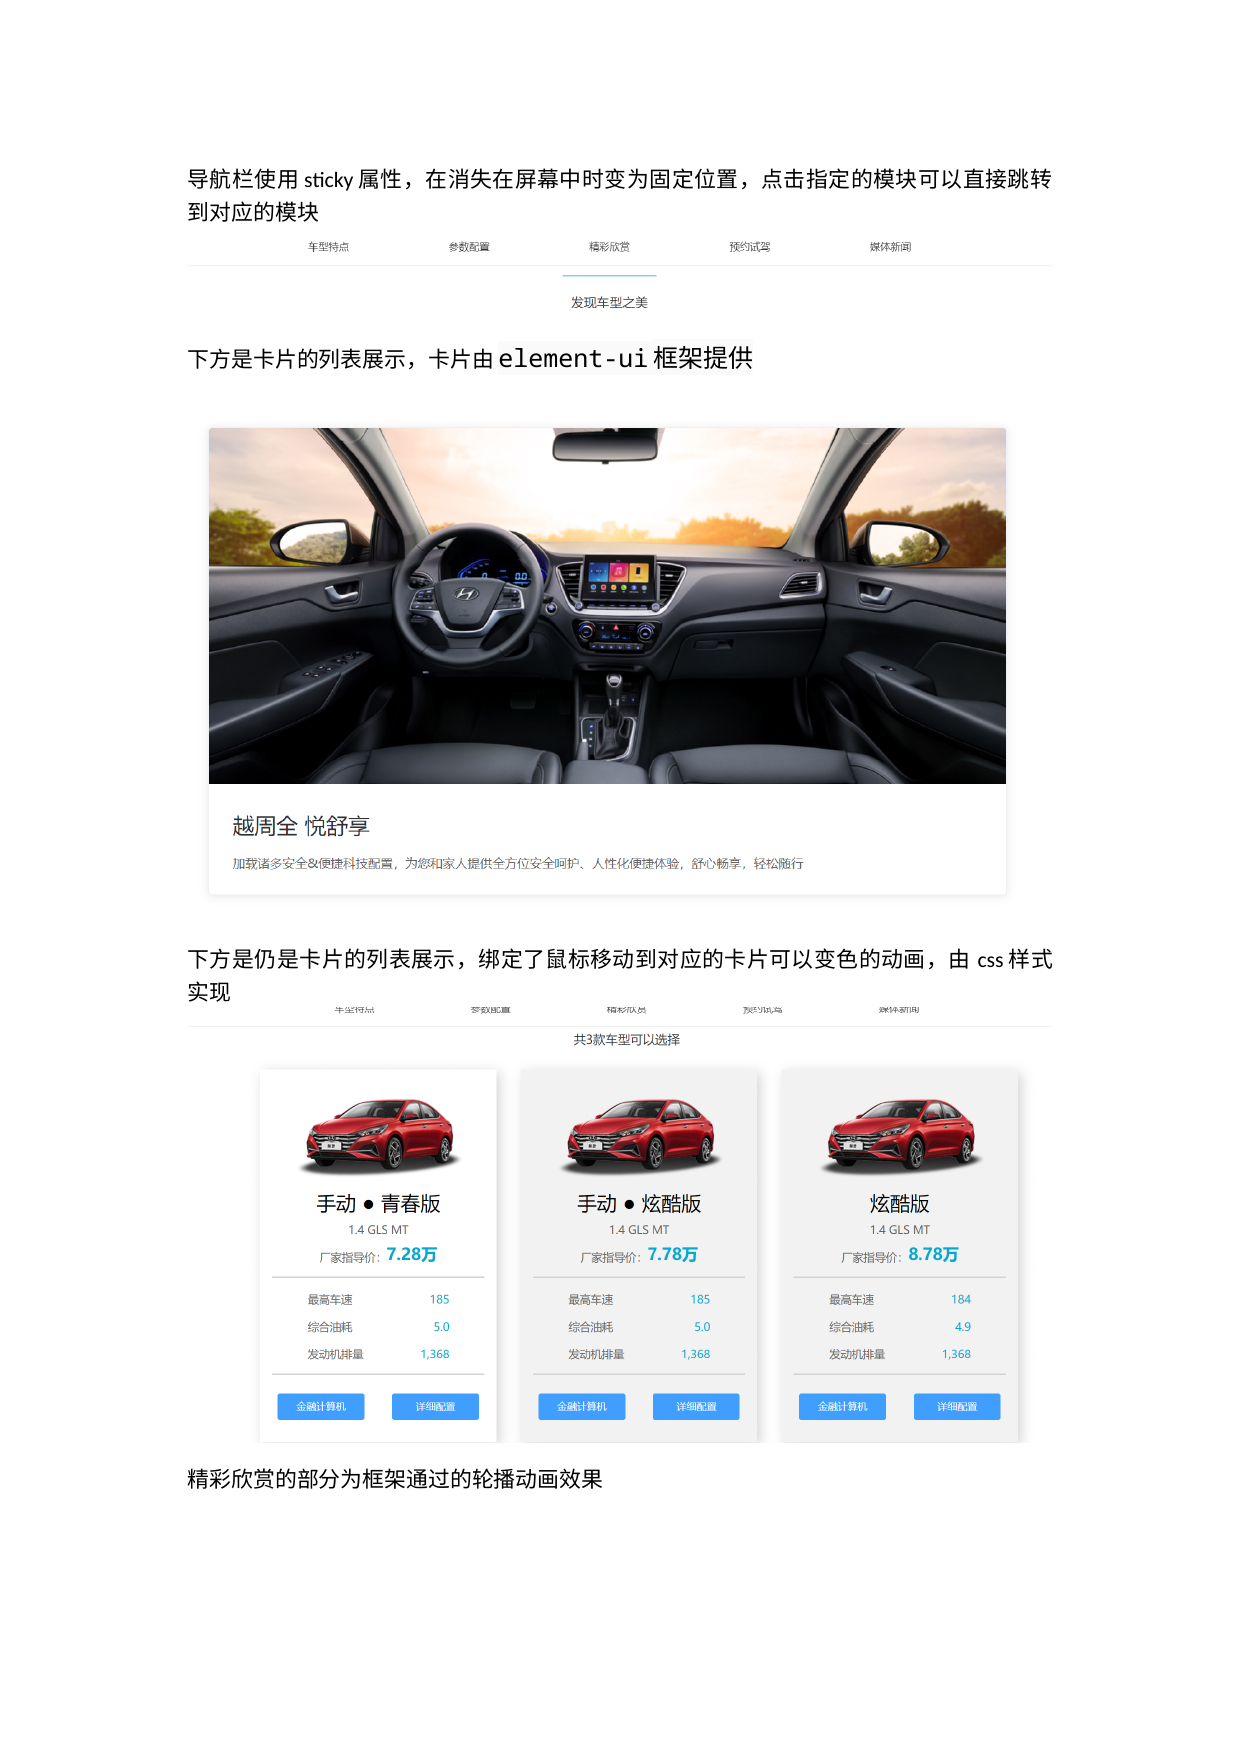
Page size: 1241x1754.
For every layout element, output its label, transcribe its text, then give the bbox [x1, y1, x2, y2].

picture [187, 227, 1053, 308]
text 导航栏使用sticky属性，在消失在屏幕中时变为固定位置，点击指定的模块可以直接跳转到对应的模块 [187, 162, 1053, 227]
picture [187, 422, 1053, 916]
text 下方是卡片的列表展示，卡片由element-ui框架提供 [187, 324, 1053, 389]
picture [187, 1007, 1053, 1443]
text 精彩欣赏的部分为框架通过的轮播动画效果 [187, 1462, 1053, 1494]
text 下方是仍是卡片的列表展示，绑定了鼠标移动到对应的卡片可以变色的动画，由css样式实现 [187, 942, 1053, 1007]
